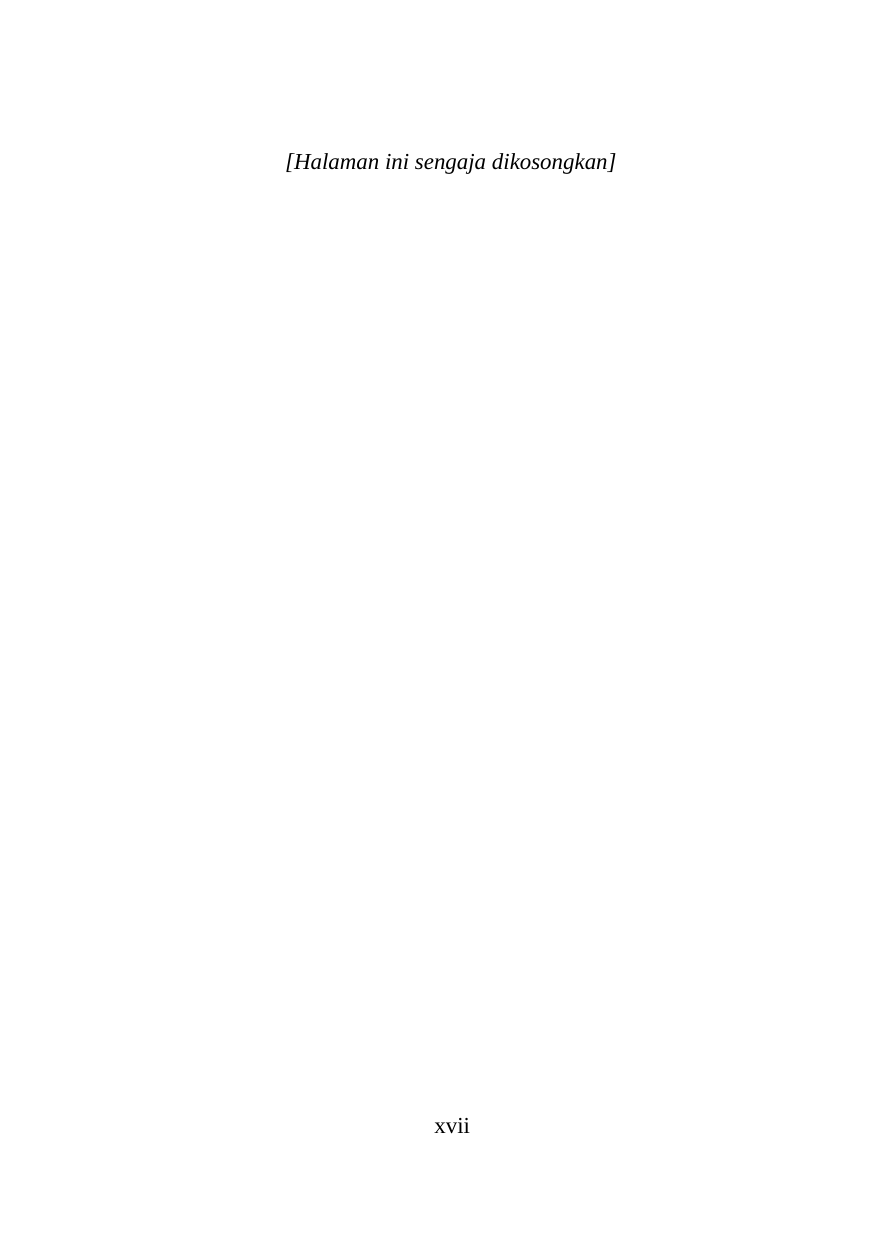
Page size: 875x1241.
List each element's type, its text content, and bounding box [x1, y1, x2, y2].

text [Halaman ini sengaja dikosongkan] [148, 148, 756, 174]
